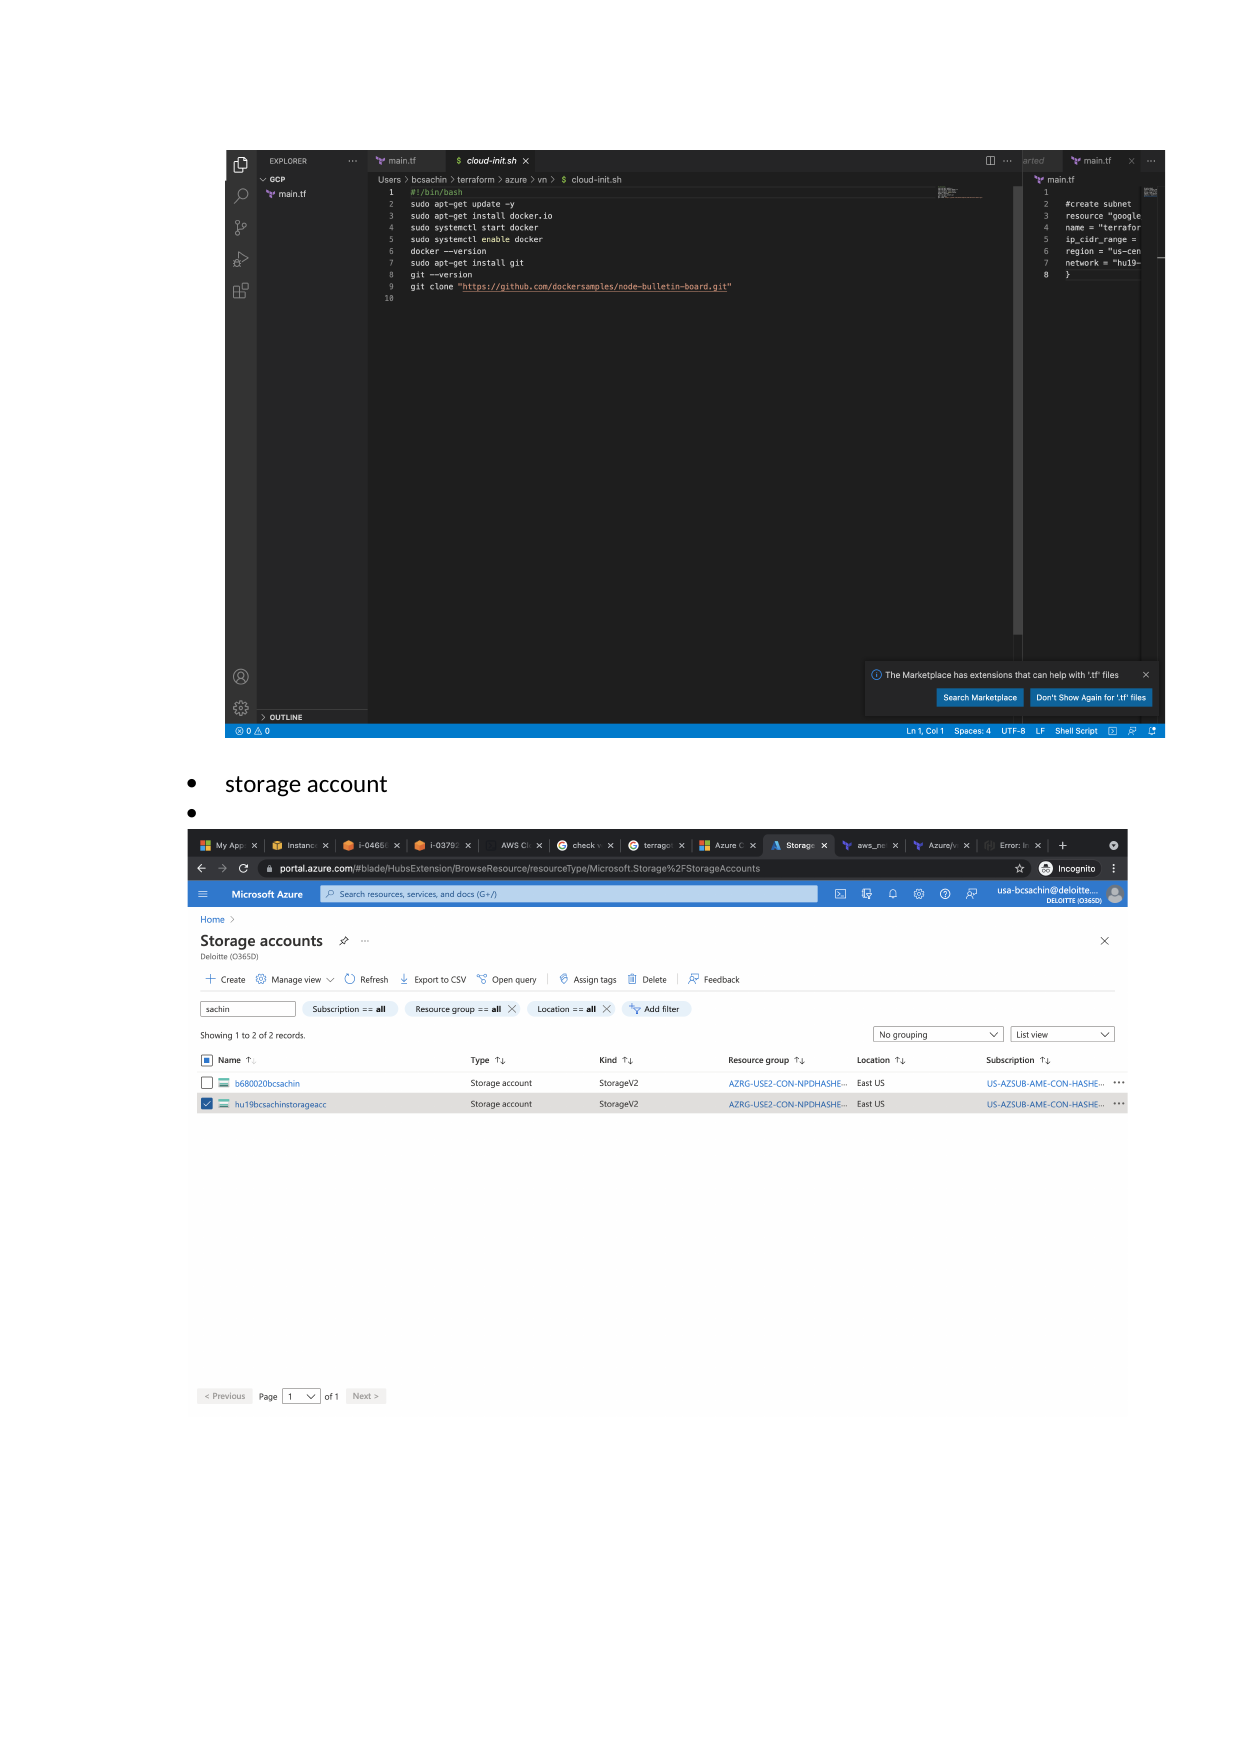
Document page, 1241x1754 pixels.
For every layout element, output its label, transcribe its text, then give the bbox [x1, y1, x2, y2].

list storage account [187, 768, 1090, 799]
picture [225, 150, 1166, 738]
picture [187, 829, 1128, 1417]
